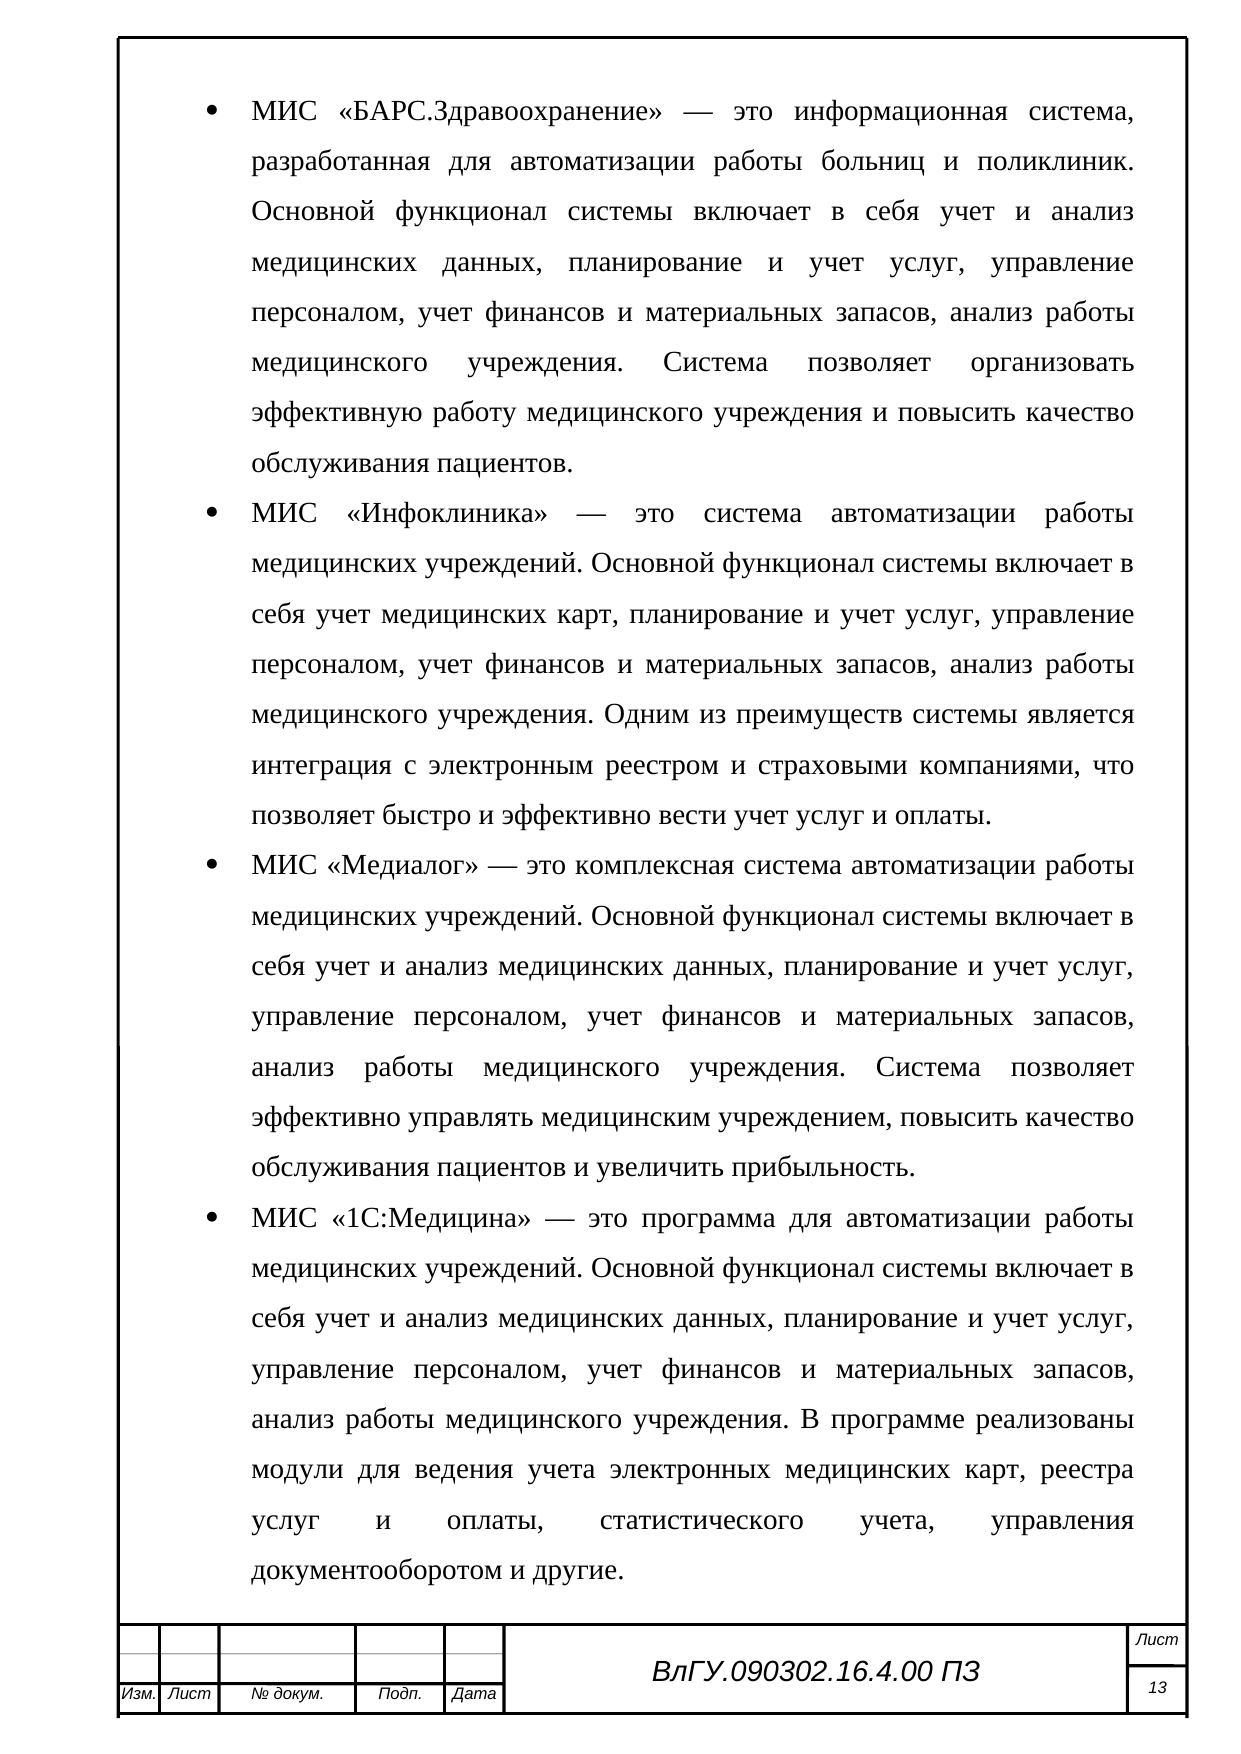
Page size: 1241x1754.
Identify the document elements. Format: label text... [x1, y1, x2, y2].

list МИС «Медиалог» — это комплексная система автоматизации работы медицинских учреждений. Основной функционал системы включает в себя учет и анализ медицинских данных, планирование и учет услуг, управление персоналом, учет финансов и материальных запасов, анализ работы медицинского учреждения. Система позволяет эффективно управлять медицинским учреждением, повысить качество обслуживания пациентов и увеличить прибыльность. [207, 847, 1135, 1183]
list МИС «1С:Медицина» — это программа для автоматизации работы медицинских учреждений. Основной функционал системы включает в себя учет и анализ медицинских данных, планирование и учет услуг, управление персоналом, учет финансов и материальных запасов, анализ работы медицинского учреждения. В программе реализованы модули для ведения учета электронных медицинских карт, реестра услуг и оплаты, статистического учета, управления документооборотом и другие. [207, 1200, 1135, 1586]
list МИС «Инфоклиника» — это система автоматизации работы медицинских учреждений. Основной функционал системы включает в себя учет медицинских карт, планирование и учет услуг, управление персоналом, учет финансов и материальных запасов, анализ работы медицинского учреждения. Одним из преимуществ системы является интеграция с электронным реестром и страховыми компаниями, что позволяет быстро и эффективно вести учет услуг и оплаты. [207, 495, 1135, 831]
list МИС «БАРС.Здравоохранение» — это информационная система, разработанная для автоматизации работы больниц и поликлиник. Основной функционал системы включает в себя учет и анализ медицинских данных, планирование и учет услуг, управление персоналом, учет финансов и материальных запасов, анализ работы медицинского учреждения. Система позволяет организовать эффективную работу медицинского учреждения и повысить качество обслуживания пациентов. [207, 93, 1135, 478]
